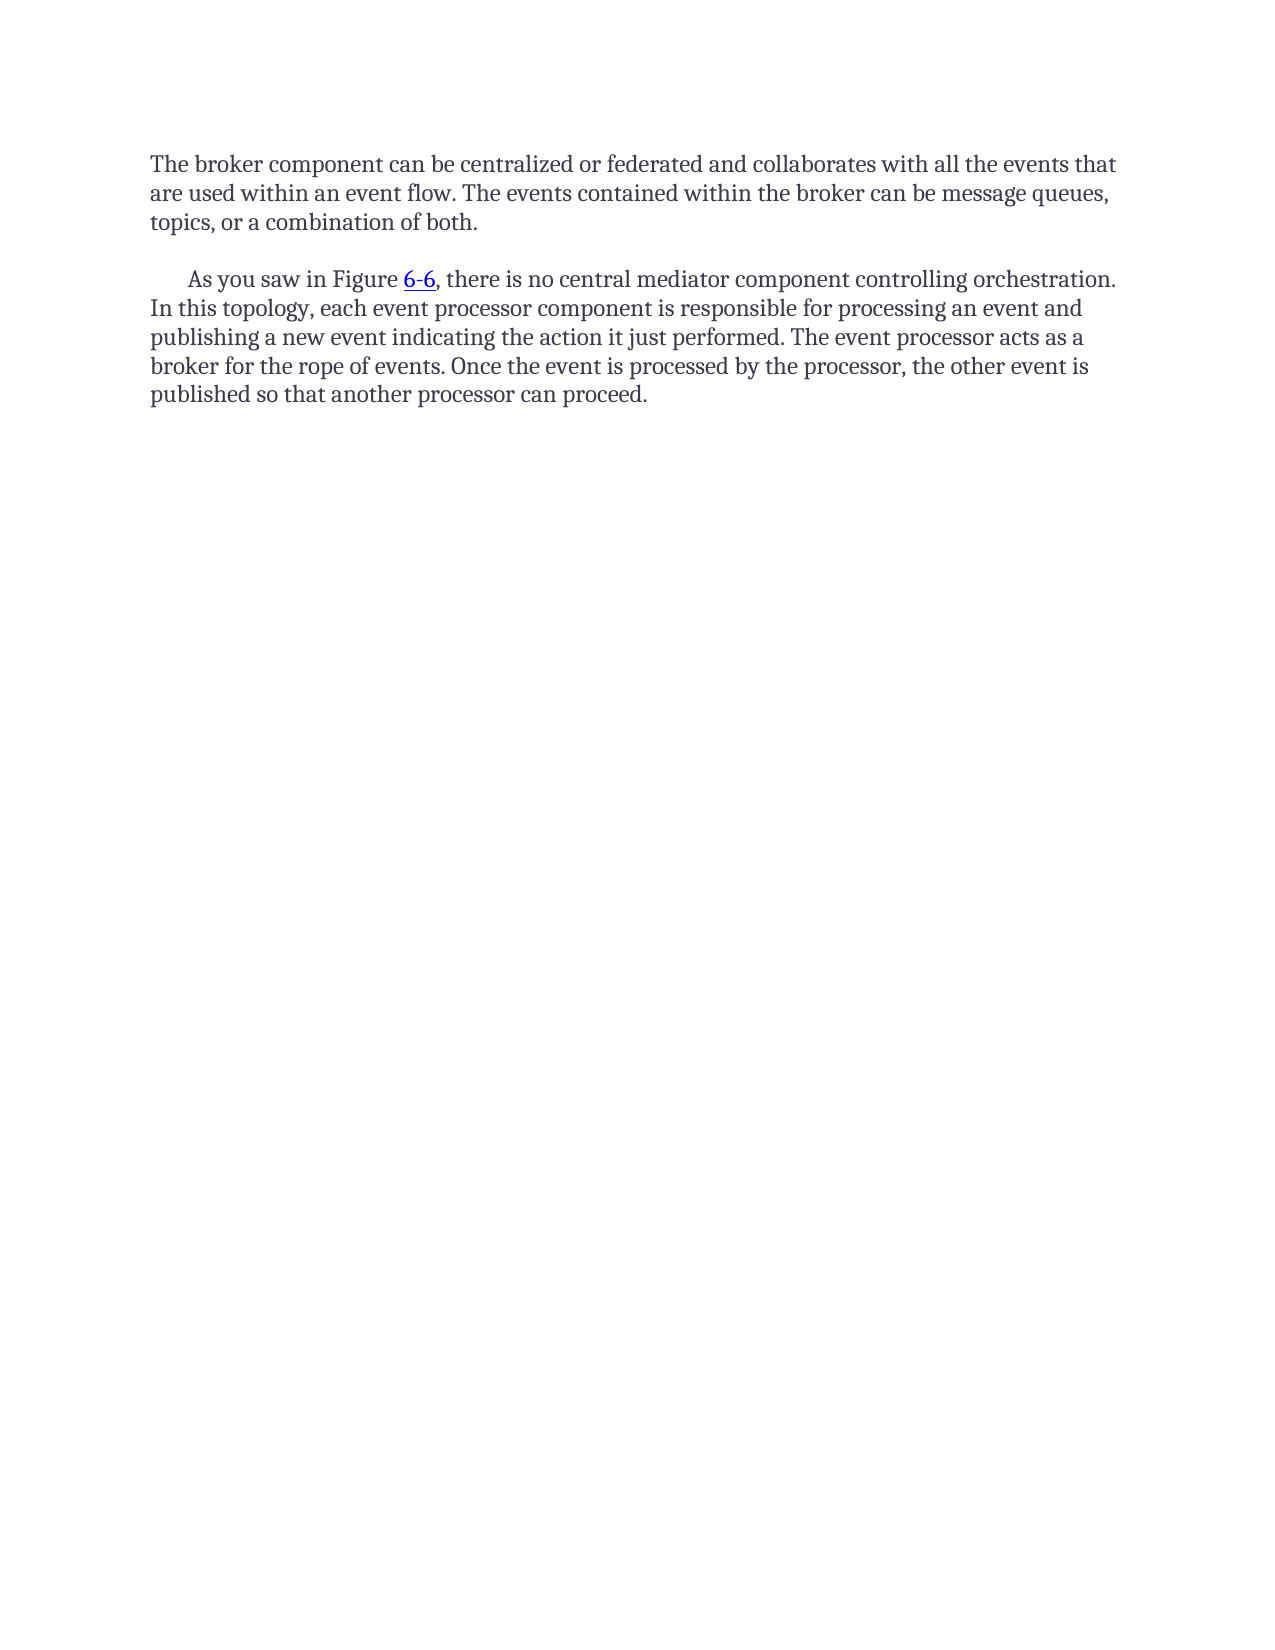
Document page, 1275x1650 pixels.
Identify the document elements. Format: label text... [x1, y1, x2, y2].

text The broker component can be centralized or federated and collaborates with all the events that are used within an event flow. The events contained within the broker can be message queues, topics, or a combination of both. [150, 150, 1125, 236]
text As you saw in Figure 6-6, there is no central mediator component controlling orchestration. In this topology, each event processor component is responsible for processing an event and publishing a new event indicating the action it just performed. The event processor acts as a broker for the rope of events. Once the event is processed by the processor, the other event is published so that another processor can proceed. [150, 265, 1125, 409]
